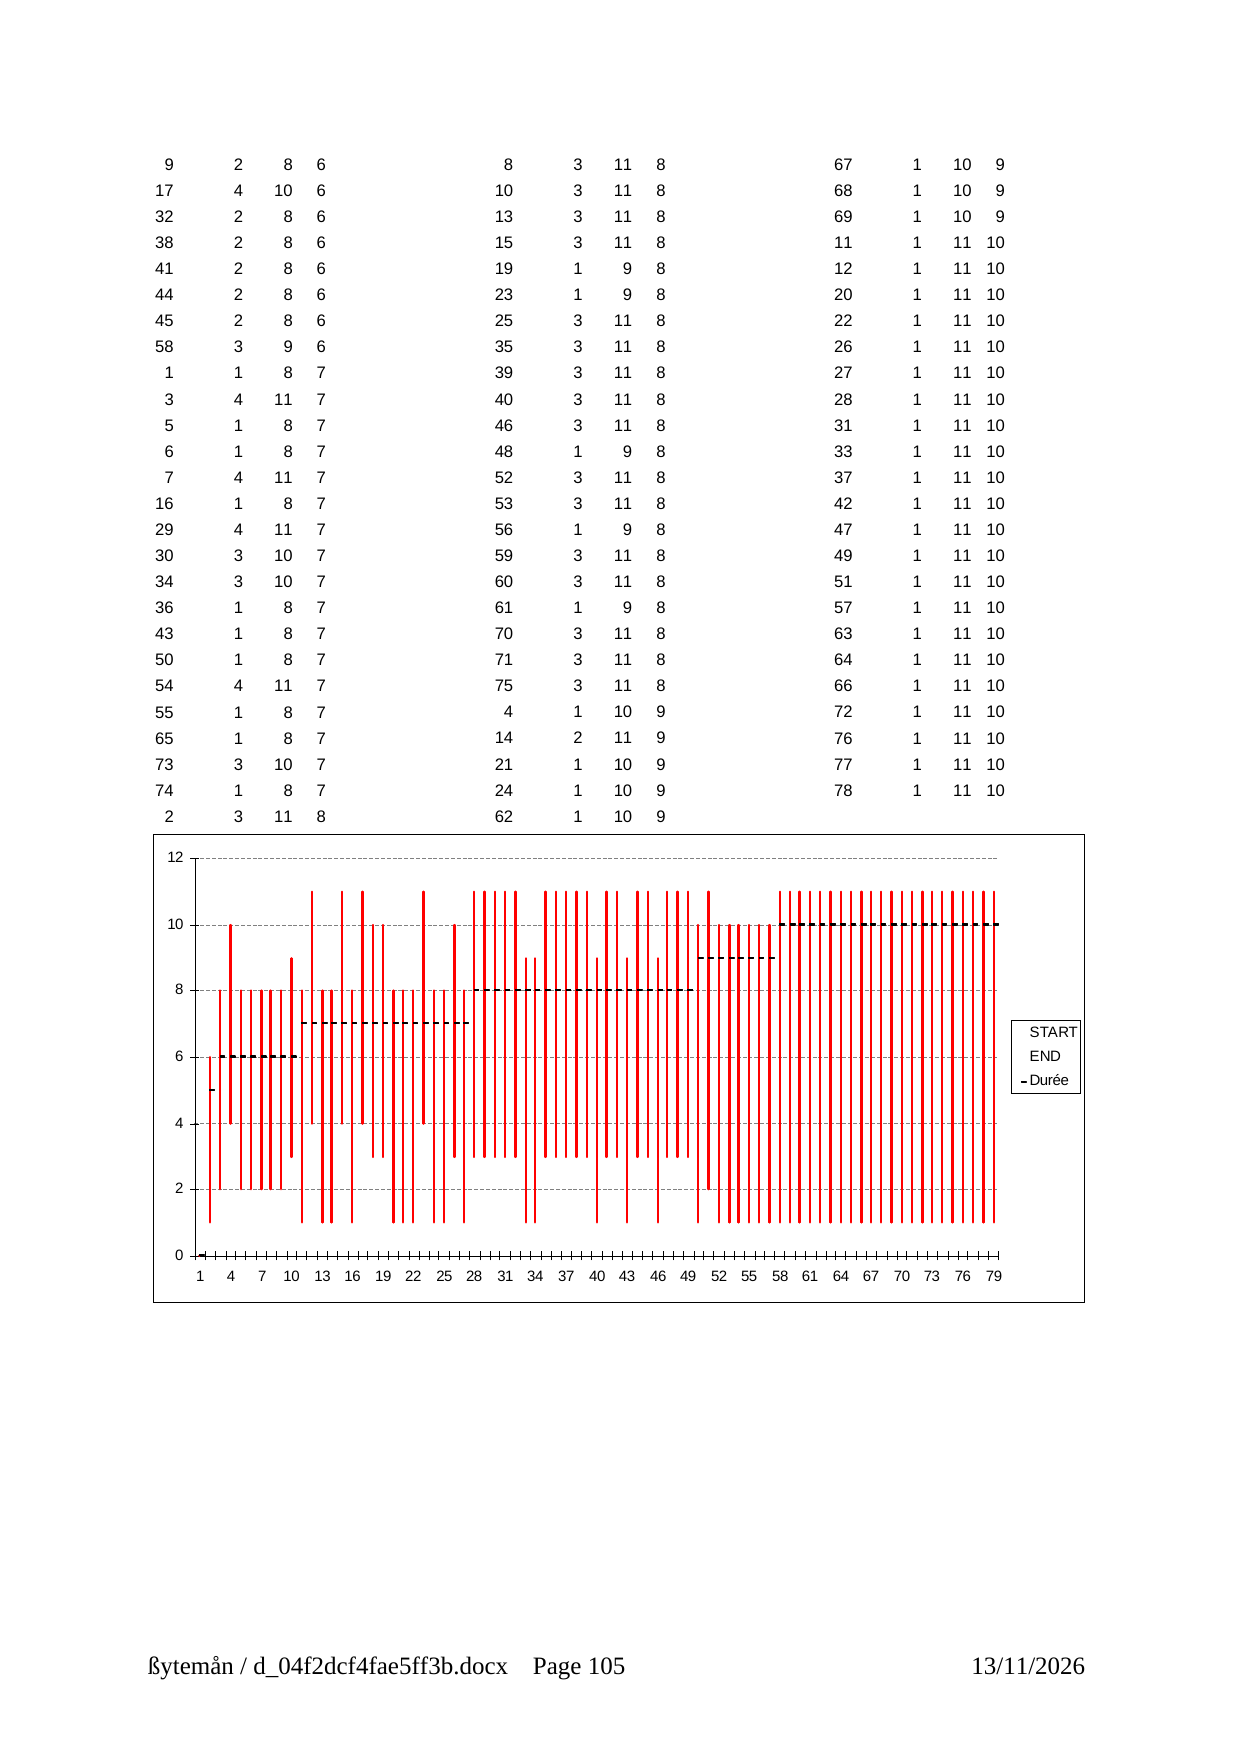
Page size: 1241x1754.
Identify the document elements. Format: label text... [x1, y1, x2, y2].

table_cell 8 [639, 539, 672, 565]
table_cell 64 [827, 643, 860, 669]
table_cell 7 [300, 748, 333, 774]
table_cell 8 [487, 148, 520, 174]
table_cell 60 [487, 565, 520, 591]
table_cell 10 [979, 774, 1012, 800]
table_cell 50 [148, 643, 181, 669]
table_cell 47 [827, 513, 860, 539]
table_cell 10 [979, 591, 1012, 617]
table_cell 1 [860, 356, 929, 382]
table_cell 9 [590, 591, 639, 617]
table_cell 1 [520, 748, 589, 774]
table_cell 3 [520, 409, 589, 434]
table_cell 8 [639, 565, 672, 591]
table_cell 3 [181, 330, 250, 356]
table_cell 8 [250, 774, 300, 800]
table_cell 4 [181, 174, 250, 200]
table_cell 35 [487, 330, 520, 356]
table_cell 1 [181, 617, 250, 643]
table_cell 8 [639, 669, 672, 695]
table_cell 1 [860, 565, 929, 591]
table_cell 1 [860, 721, 929, 748]
table_cell 3 [520, 200, 589, 226]
table_cell 8 [639, 356, 672, 382]
table_cell 11 [590, 721, 639, 747]
table_cell 6 [300, 278, 333, 304]
table_cell 2 [181, 200, 250, 226]
table_cell 1 [860, 148, 929, 174]
table_cell 9 [590, 435, 639, 461]
table_cell 11 [929, 774, 979, 800]
table_cell 11 [929, 748, 979, 774]
table_cell 1 [181, 695, 250, 722]
table_cell 8 [250, 722, 300, 748]
table_cell 55 [148, 695, 181, 722]
table_cell 38 [148, 226, 181, 252]
table_cell 8 [639, 643, 672, 669]
table_cell 32 [148, 200, 181, 226]
table_cell 11 [590, 617, 639, 643]
table_cell 11 [590, 174, 639, 200]
table_cell 9 [639, 695, 672, 721]
table_cell 10 [929, 200, 979, 226]
table_cell 7 [300, 461, 333, 487]
table_cell 9 [639, 774, 672, 800]
table_cell 1 [520, 435, 589, 461]
table_cell 8 [250, 409, 300, 434]
table_cell 5 [148, 409, 181, 434]
table_cell 10 [979, 748, 1012, 774]
table_cell 3 [520, 382, 589, 408]
table_cell 11 [590, 356, 639, 382]
table_cell 10 [979, 617, 1012, 643]
table_cell 8 [250, 356, 300, 382]
table_cell 61 [487, 591, 520, 617]
table_cell 7 [300, 617, 333, 643]
table_cell 3 [520, 565, 589, 591]
table_cell 1 [181, 435, 250, 461]
table_cell 10 [979, 278, 1012, 304]
table_cell 3 [520, 226, 589, 252]
table_cell 49 [827, 539, 860, 565]
table_cell 8 [250, 591, 300, 617]
table_cell 3 [181, 748, 250, 774]
table_cell 1 [181, 774, 250, 800]
table_cell 8 [639, 591, 672, 617]
table_cell 59 [487, 539, 520, 565]
table_cell 11 [929, 356, 979, 382]
table_cell 7 [300, 774, 333, 800]
table_cell 3 [520, 174, 589, 200]
table_cell 6 [148, 435, 181, 461]
table_cell 7 [300, 643, 333, 669]
table_cell 10 [979, 435, 1012, 461]
table_cell 10 [250, 174, 300, 200]
table_cell 11 [590, 382, 639, 408]
table_cell 11 [590, 200, 639, 226]
table_cell 4 [487, 695, 520, 721]
table_cell 13 [487, 200, 520, 226]
table_cell 8 [639, 513, 672, 539]
table_cell 8 [639, 148, 672, 174]
table_cell 11 [590, 461, 639, 487]
table_cell 4 [181, 513, 250, 539]
table_cell 8 [639, 487, 672, 513]
table_cell 9 [979, 148, 1012, 174]
table_cell 23 [487, 278, 520, 304]
table_cell 45 [148, 304, 181, 330]
table_cell 39 [487, 356, 520, 382]
table_cell 3 [520, 461, 589, 487]
table_cell 11 [929, 226, 979, 252]
table_cell 10 [979, 252, 1012, 278]
table_cell 46 [487, 409, 520, 434]
table_cell 36 [148, 591, 181, 617]
table_cell 6 [300, 200, 333, 226]
table_cell 1 [860, 174, 929, 200]
table_cell 1 [860, 513, 929, 539]
table_cell 11 [929, 252, 979, 278]
table_cell 1 [860, 748, 929, 774]
table_cell 11 [929, 435, 979, 461]
table_cell 10 [979, 409, 1012, 434]
table_cell 8 [250, 304, 300, 330]
table_cell 11 [929, 513, 979, 539]
table_cell 29 [148, 513, 181, 539]
table_cell 9 [979, 200, 1012, 226]
table_cell 58 [148, 330, 181, 356]
table_cell 37 [827, 461, 860, 487]
table_cell 7 [300, 591, 333, 617]
table_cell 3 [520, 487, 589, 513]
table_cell 1 [860, 774, 929, 800]
table_cell 52 [487, 461, 520, 487]
table_cell 10 [590, 774, 639, 800]
table_cell 3 [181, 539, 250, 565]
table_cell 10 [250, 748, 300, 774]
table_cell 8 [250, 226, 300, 252]
table_cell 20 [827, 278, 860, 304]
table_cell 3 [520, 539, 589, 565]
table_cell 2 [181, 148, 250, 174]
table_cell 1 [181, 722, 250, 748]
table_cell 73 [148, 748, 181, 774]
table_cell 11 [590, 148, 639, 174]
table_cell 7 [300, 409, 333, 434]
table_cell 11 [929, 617, 979, 643]
table_cell 8 [250, 278, 300, 304]
table_cell 3 [520, 669, 589, 695]
table_cell 70 [487, 617, 520, 643]
table_cell 10 [979, 669, 1012, 695]
table_cell 68 [827, 174, 860, 200]
table_cell 10 [979, 330, 1012, 356]
table_cell 1 [860, 461, 929, 487]
table_cell 10 [979, 461, 1012, 487]
table_cell 8 [250, 487, 300, 513]
table_cell 8 [639, 200, 672, 226]
table_cell 6 [300, 330, 333, 356]
table_cell 8 [250, 252, 300, 278]
table_cell 1 [860, 487, 929, 513]
table_cell 3 [520, 304, 589, 330]
table_cell 78 [827, 774, 860, 800]
table_cell 11 [929, 278, 979, 304]
table_cell 14 [487, 721, 520, 747]
table_cell 10 [979, 383, 1012, 408]
table_cell 8 [639, 617, 672, 643]
table_cell 16 [148, 487, 181, 513]
table_cell 51 [827, 565, 860, 591]
table_cell 11 [250, 461, 300, 487]
table_cell 7 [300, 539, 333, 565]
table_cell 10 [979, 356, 1012, 382]
table_cell 10 [979, 304, 1012, 330]
table_cell 11 [590, 539, 639, 565]
table_cell 1 [181, 643, 250, 669]
table_cell 7 [300, 513, 333, 539]
table_cell 1 [520, 278, 589, 304]
table_cell 1 [860, 304, 929, 330]
table_cell 7 [300, 669, 333, 695]
table_cell 11 [929, 539, 979, 565]
table_cell 71 [487, 643, 520, 669]
table_cell 26 [827, 330, 860, 356]
table_cell 11 [929, 304, 979, 330]
table_cell 9 [250, 330, 300, 356]
table_cell 11 [929, 409, 979, 434]
table_cell 43 [148, 617, 181, 643]
table_cell 72 [827, 695, 860, 721]
table_cell 1 [860, 200, 929, 226]
table_cell 15 [487, 226, 520, 252]
table_cell 6 [300, 226, 333, 252]
table_cell 53 [487, 487, 520, 513]
table_cell 1 [520, 252, 589, 278]
table_cell 11 [929, 461, 979, 487]
table_cell 63 [827, 617, 860, 643]
table_cell 11 [929, 487, 979, 513]
table_cell 11 [590, 226, 639, 252]
table_cell 2 [181, 252, 250, 278]
table_cell 1 [520, 591, 589, 617]
table_cell 40 [487, 382, 520, 408]
table_cell 2 [181, 278, 250, 304]
table_cell 7 [300, 695, 333, 722]
table_cell 22 [827, 304, 860, 330]
table_cell 8 [250, 617, 300, 643]
table_cell 3 [181, 800, 250, 826]
table_cell 4 [181, 461, 250, 487]
table_cell 3 [520, 643, 589, 669]
table_cell 3 [148, 383, 181, 408]
table_cell 74 [148, 774, 181, 800]
table_cell 9 [979, 174, 1012, 200]
table_cell 9 [590, 278, 639, 304]
table_cell 30 [148, 539, 181, 565]
table_cell 8 [250, 200, 300, 226]
table_cell 11 [590, 330, 639, 356]
table_cell 1 [860, 695, 929, 721]
table_cell 2 [181, 226, 250, 252]
table_cell 3 [520, 617, 589, 643]
table_cell 25 [487, 304, 520, 330]
table_cell 12 [827, 252, 860, 278]
table_cell 3 [520, 356, 589, 382]
table_cell 77 [827, 748, 860, 774]
table_cell 56 [487, 513, 520, 539]
table_cell 10 [590, 748, 639, 774]
table_cell 7 [300, 383, 333, 408]
table_cell 11 [929, 669, 979, 695]
table_cell 7 [148, 461, 181, 487]
table_cell 8 [639, 304, 672, 330]
table_cell 67 [827, 148, 860, 174]
table_cell 1 [860, 539, 929, 565]
table_cell 10 [487, 174, 520, 200]
table_cell 57 [827, 591, 860, 617]
table_cell 9 [148, 148, 181, 174]
table_cell 10 [590, 800, 639, 826]
table_cell 8 [250, 435, 300, 461]
table_cell 8 [639, 330, 672, 356]
table_cell 6 [300, 252, 333, 278]
table_cell 9 [639, 721, 672, 747]
table_cell 11 [929, 565, 979, 591]
table_cell 8 [639, 278, 672, 304]
table_cell 1 [860, 330, 929, 356]
table_cell 11 [250, 800, 300, 826]
table_cell 7 [300, 487, 333, 513]
table_cell 66 [827, 669, 860, 695]
table_cell 11 [250, 513, 300, 539]
table_cell 1 [860, 591, 929, 617]
table_cell 8 [639, 226, 672, 252]
table_cell 2 [181, 304, 250, 330]
table_cell 6 [300, 304, 333, 330]
table_cell 4 [181, 669, 250, 695]
table_cell 10 [979, 513, 1012, 539]
table_cell 11 [590, 304, 639, 330]
table_cell 10 [590, 695, 639, 721]
table_cell 9 [639, 748, 672, 774]
table_cell 17 [148, 174, 181, 200]
table_cell 11 [929, 330, 979, 356]
table_cell 1 [181, 409, 250, 434]
table_cell 3 [181, 565, 250, 591]
table_cell 1 [520, 695, 589, 721]
table_cell 9 [590, 513, 639, 539]
table_cell 11 [827, 226, 860, 252]
table_cell 11 [929, 695, 979, 721]
table_cell 1 [860, 669, 929, 695]
table_cell 11 [590, 643, 639, 669]
table_cell 2 [520, 721, 589, 747]
table_cell 24 [487, 774, 520, 800]
table_cell 1 [860, 435, 929, 461]
table_cell 1 [181, 356, 250, 382]
table_cell 10 [979, 539, 1012, 565]
table_cell 31 [827, 409, 860, 434]
table_cell 1 [520, 774, 589, 800]
table_cell 8 [639, 409, 672, 434]
table_cell 10 [979, 643, 1012, 669]
table_cell 62 [487, 800, 520, 826]
table_cell 10 [979, 226, 1012, 252]
table_cell 11 [590, 487, 639, 513]
table_cell 11 [929, 383, 979, 408]
table_cell 1 [860, 409, 929, 434]
table_cell 54 [148, 669, 181, 695]
table_cell 1 [860, 617, 929, 643]
table_cell 6 [300, 174, 333, 200]
table_cell 8 [300, 800, 333, 826]
table_cell 4 [181, 383, 250, 408]
table_cell 8 [639, 382, 672, 408]
table_cell 28 [827, 383, 860, 408]
table_cell 19 [487, 252, 520, 278]
table_cell 1 [860, 278, 929, 304]
table_cell 11 [929, 643, 979, 669]
table_cell 1 [860, 383, 929, 408]
table_cell 69 [827, 200, 860, 226]
table_cell 75 [487, 669, 520, 695]
table_cell 10 [250, 565, 300, 591]
table_cell 11 [250, 383, 300, 408]
table_cell 76 [827, 721, 860, 748]
table_cell 65 [148, 722, 181, 748]
table_cell 10 [929, 174, 979, 200]
table_cell 9 [590, 252, 639, 278]
table_cell 41 [148, 252, 181, 278]
table_cell 21 [487, 748, 520, 774]
table_cell 27 [827, 356, 860, 382]
table_cell 7 [300, 435, 333, 461]
table_cell 8 [639, 174, 672, 200]
table_cell 10 [979, 565, 1012, 591]
table_cell 7 [300, 356, 333, 382]
table_cell 1 [520, 800, 589, 826]
table_cell 10 [979, 695, 1012, 721]
table_cell 33 [827, 435, 860, 461]
table_cell 1 [860, 226, 929, 252]
table_cell 7 [300, 722, 333, 748]
table_cell 6 [300, 148, 333, 174]
table_cell 11 [590, 409, 639, 434]
table_cell 44 [148, 278, 181, 304]
table_cell 10 [929, 148, 979, 174]
table_cell 8 [639, 435, 672, 461]
table_cell 3 [520, 330, 589, 356]
table_cell 8 [250, 148, 300, 174]
table_cell 11 [590, 669, 639, 695]
table_cell 10 [250, 539, 300, 565]
table_cell 3 [520, 148, 589, 174]
table_cell 8 [639, 252, 672, 278]
table_cell 11 [250, 669, 300, 695]
table_cell 1 [520, 513, 589, 539]
table_cell 8 [250, 643, 300, 669]
table_cell 7 [300, 565, 333, 591]
table_cell 8 [250, 695, 300, 722]
table_cell 2 [148, 800, 181, 826]
table_cell 34 [148, 565, 181, 591]
table_cell 1 [181, 591, 250, 617]
table_cell 1 [860, 643, 929, 669]
table_cell 1 [860, 252, 929, 278]
table_cell 8 [639, 461, 672, 487]
table_cell 11 [929, 721, 979, 748]
table_cell 11 [929, 591, 979, 617]
table_cell 1 [148, 356, 181, 382]
table_cell 48 [487, 435, 520, 461]
table_cell 42 [827, 487, 860, 513]
table_cell 9 [639, 800, 672, 826]
table_cell 11 [590, 565, 639, 591]
table_cell 1 [181, 487, 250, 513]
table_cell 10 [979, 721, 1012, 748]
table_cell 10 [979, 487, 1012, 513]
